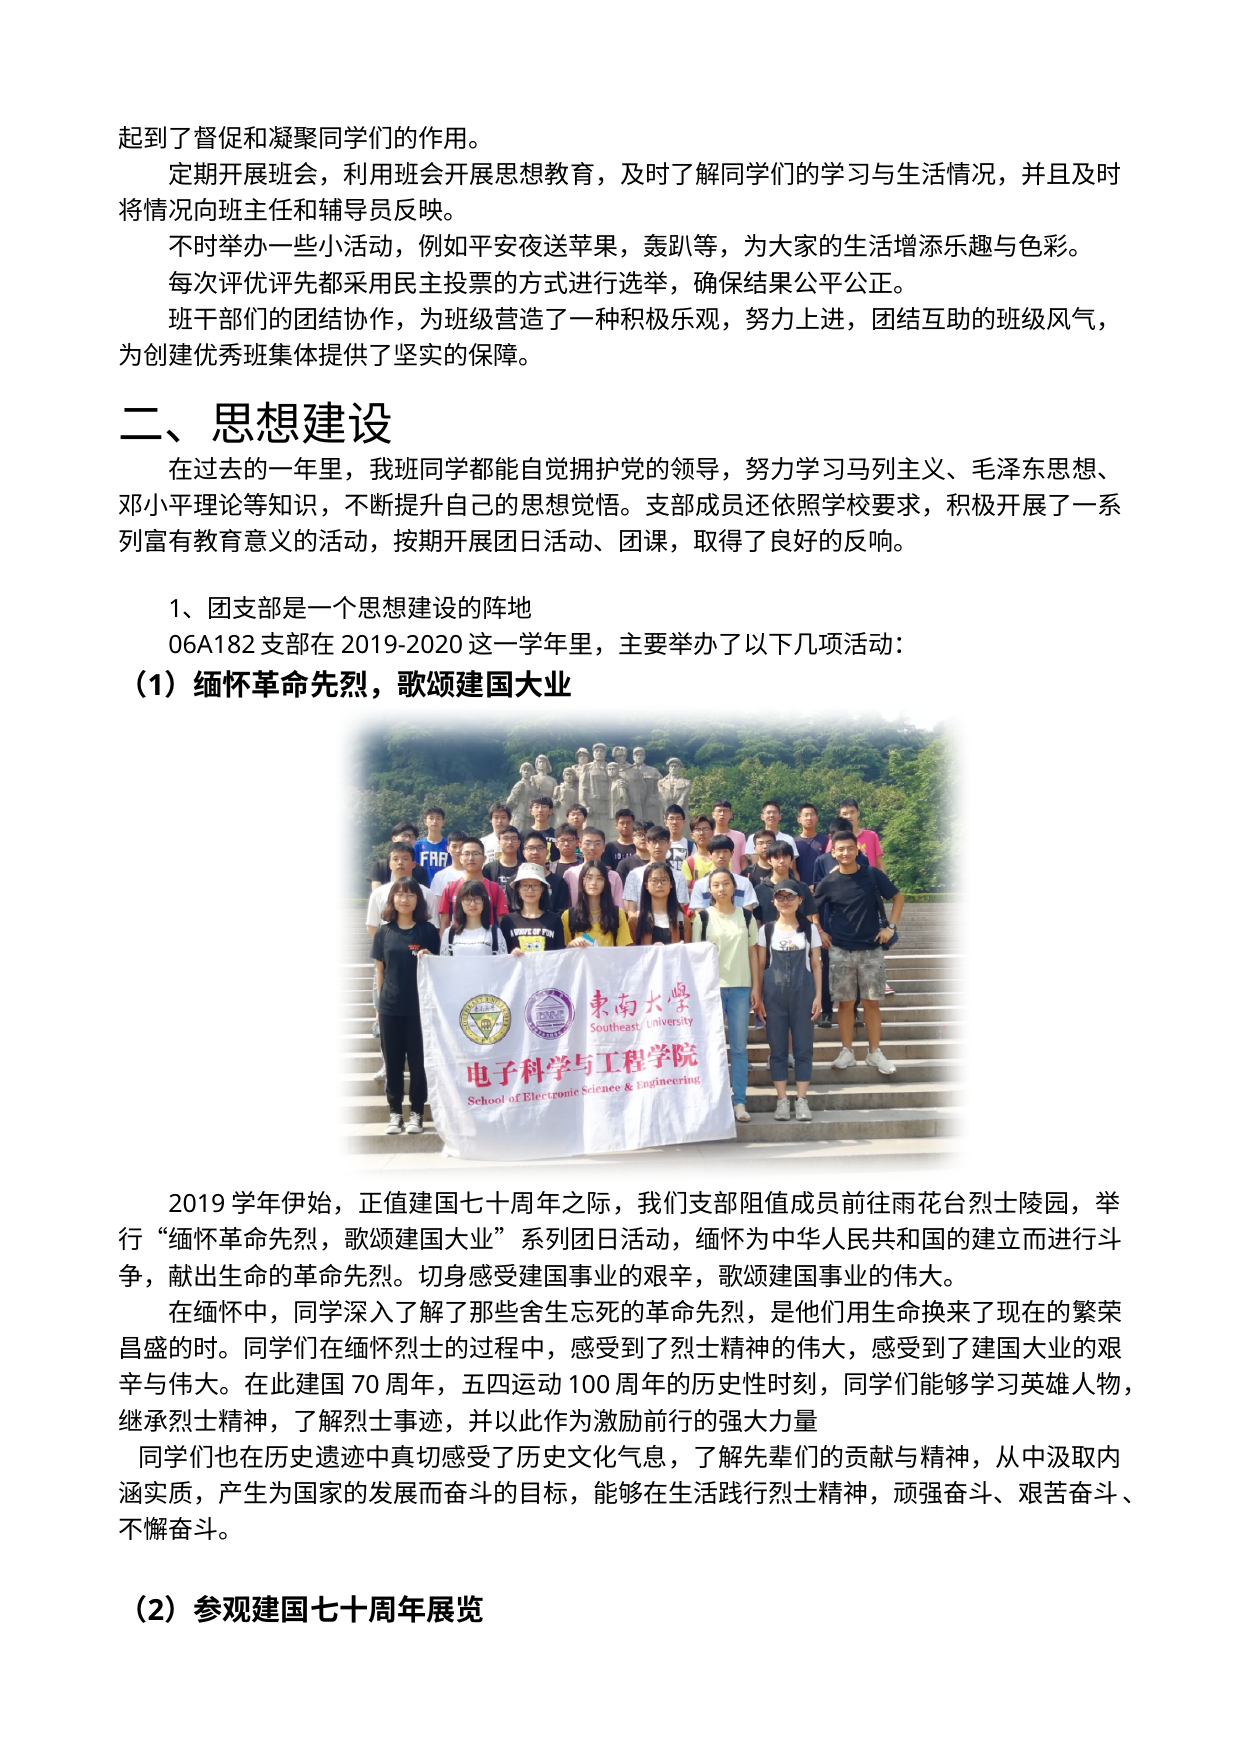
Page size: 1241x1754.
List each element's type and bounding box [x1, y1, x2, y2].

picture [380, 750, 926, 1136]
